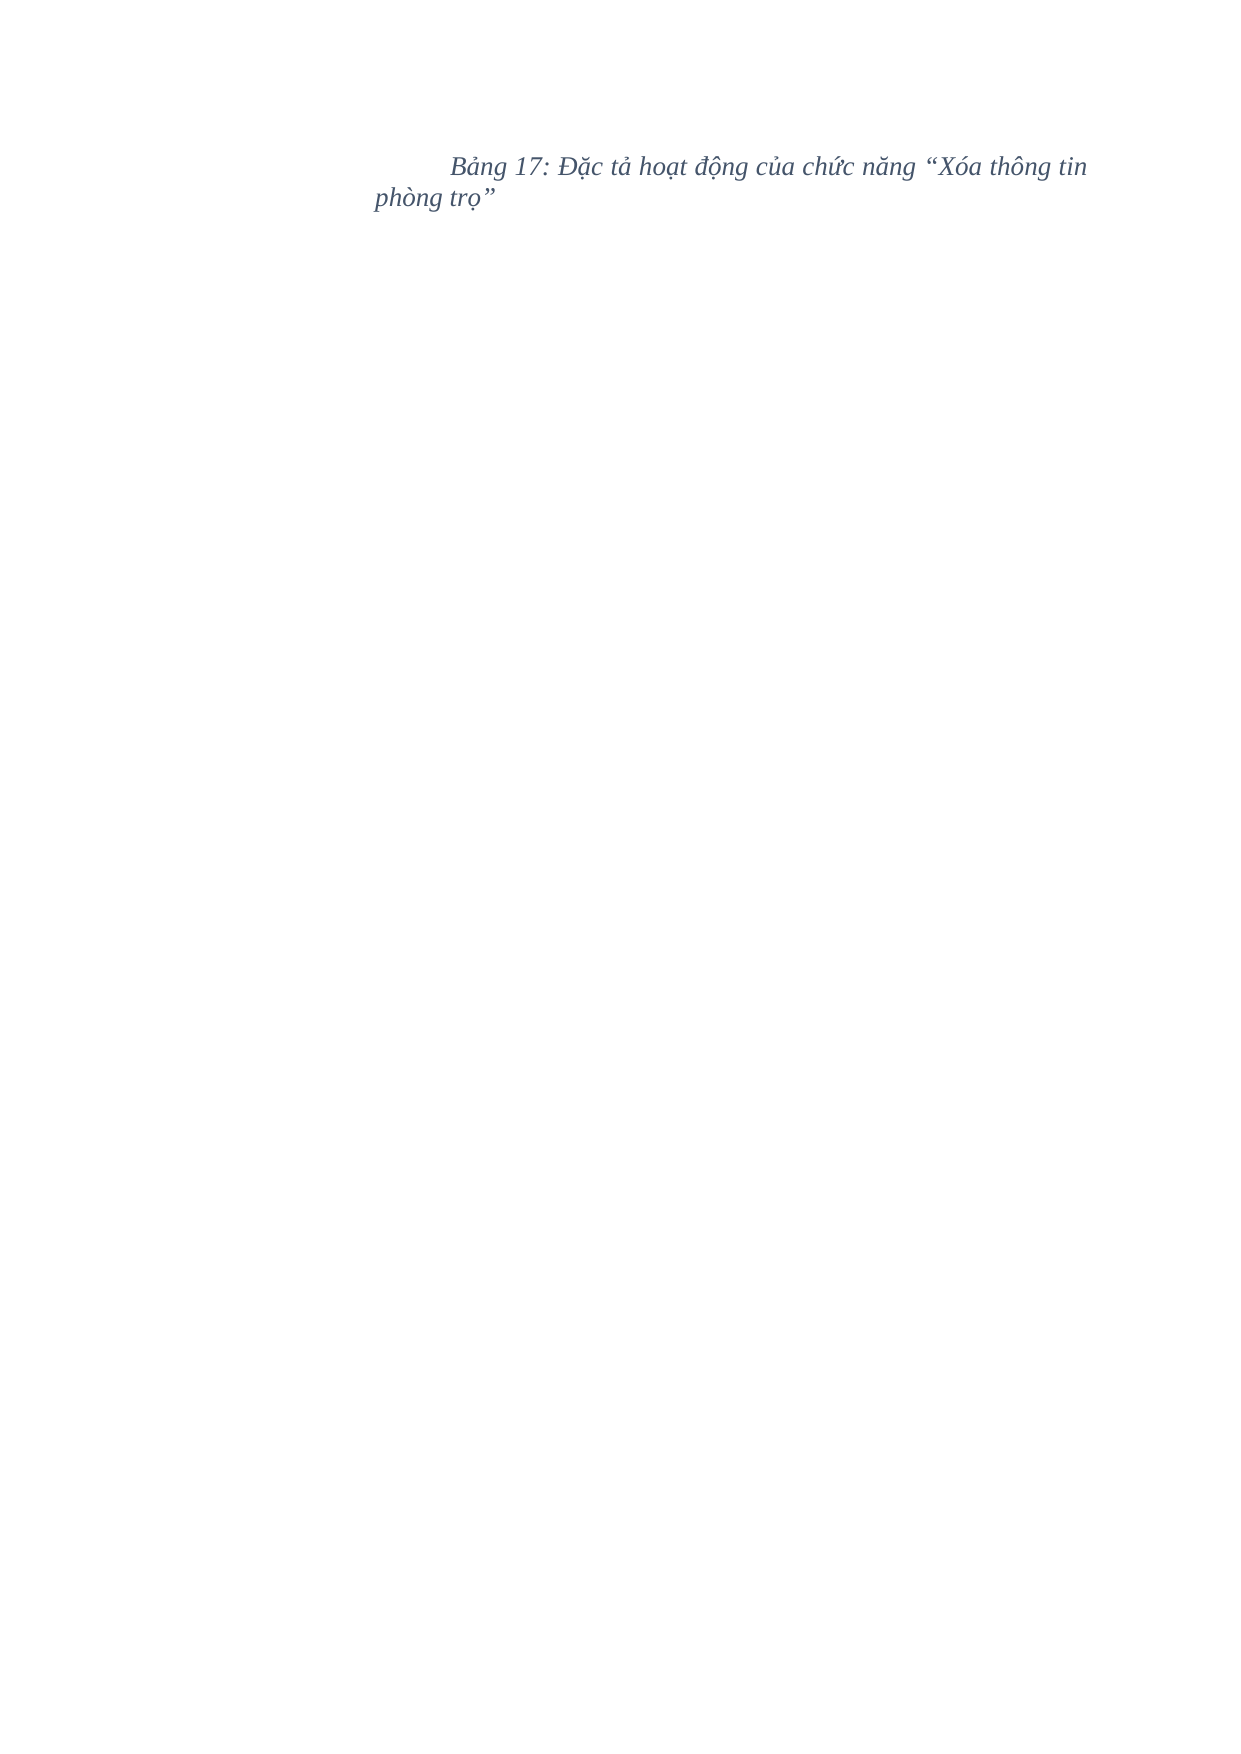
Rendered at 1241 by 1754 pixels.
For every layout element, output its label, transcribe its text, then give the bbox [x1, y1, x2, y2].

text Bảng 17: Đặc tả hoạt động của chức năng “Xóa thông tin phòng trọ” [375, 150, 1090, 212]
